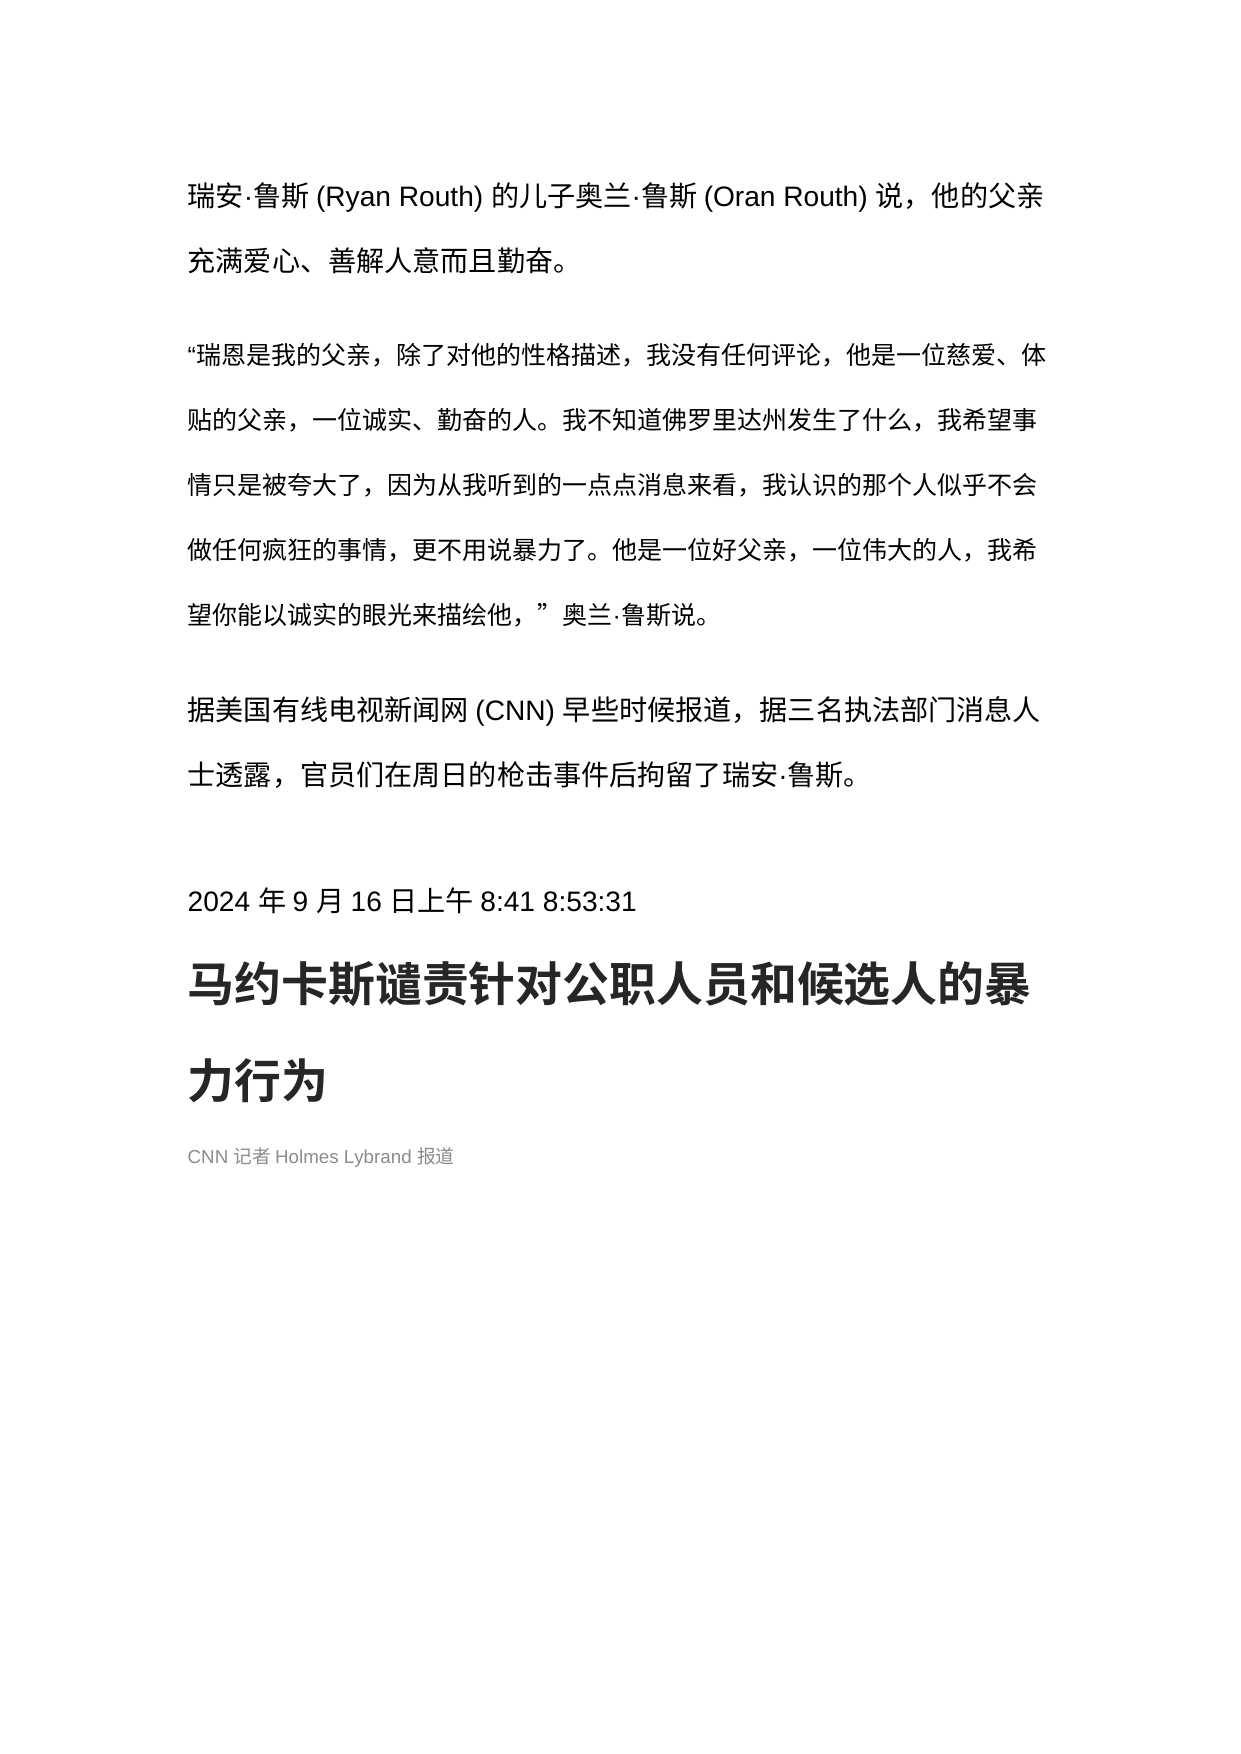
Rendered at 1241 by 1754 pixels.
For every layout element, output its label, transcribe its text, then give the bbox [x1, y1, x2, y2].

text 据美国有线电视新闻网 (CNN) 早些时候报道，据三名执法部门消息人士透露，官员们在周日的枪击事件后拘留了瑞安·鲁斯。 [187, 675, 1053, 805]
text “瑞恩是我的父亲，除了对他的性格描述，我没有任何评论，他是一位慈爱、体贴的父亲，一位诚实、勤奋的人。我不知道佛罗里达州发生了什么，我希望事情只是被夸大了，因为从我听到的一点点消息来看，我认识的那个人似乎不会做任何疯狂的事情，更不用说暴力了。他是一位好父亲，一位伟大的人，我希望你能以诚实的眼光来描绘他，”奥兰·鲁斯说。 [187, 321, 1053, 646]
text 瑞安·鲁斯 (Ryan Routh) 的儿子奥兰·鲁斯 (Oran Routh) 说，他的父亲充满爱心、善解人意而且勤奋。 [187, 162, 1053, 292]
text 2024 年 9 月 16 日上午 8:41 8:53:31 [187, 867, 1053, 932]
text 马约卡斯谴责针对公职人员和候选人的暴力行为 [187, 932, 1053, 1127]
text CNN 记者 Holmes Lybrand 报道 [187, 1139, 1053, 1172]
